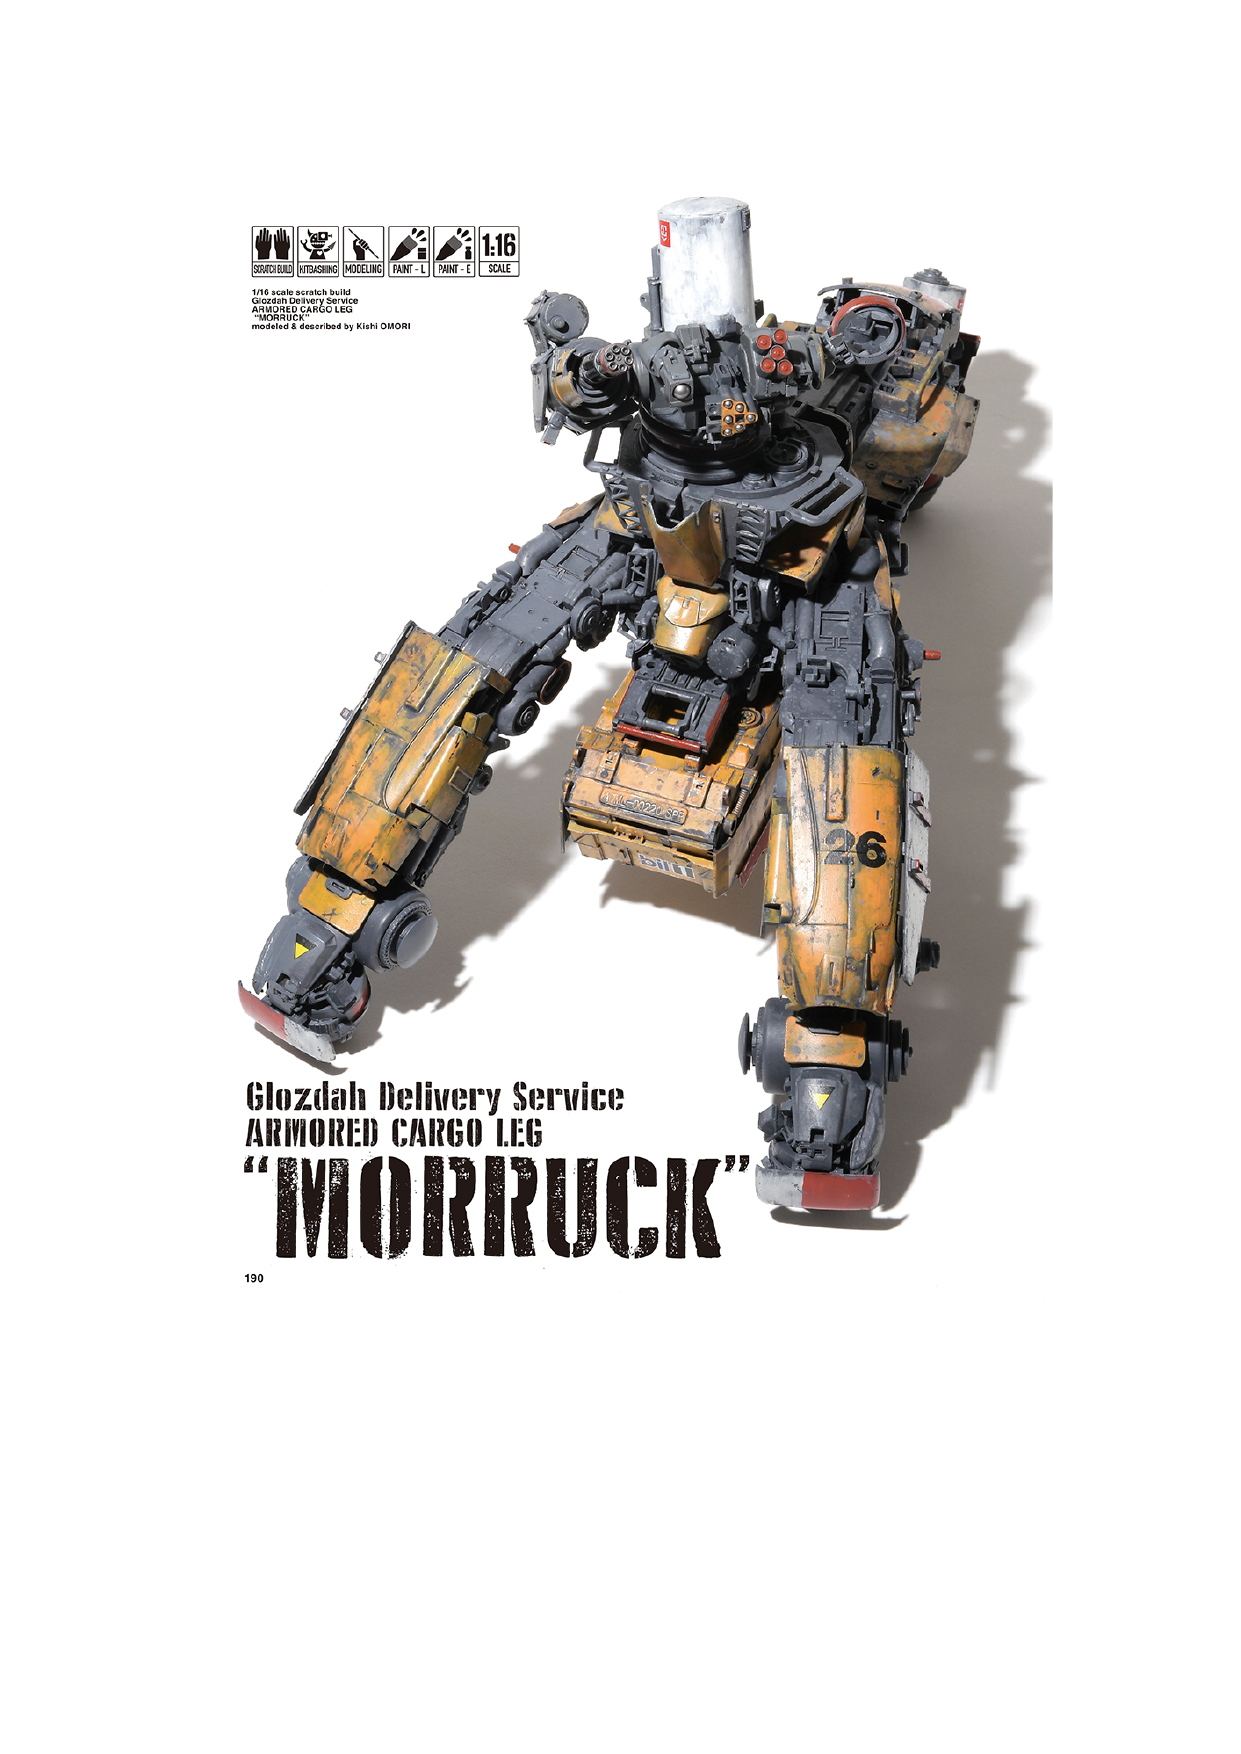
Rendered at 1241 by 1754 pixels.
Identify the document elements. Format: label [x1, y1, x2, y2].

picture [187, 162, 1053, 1314]
